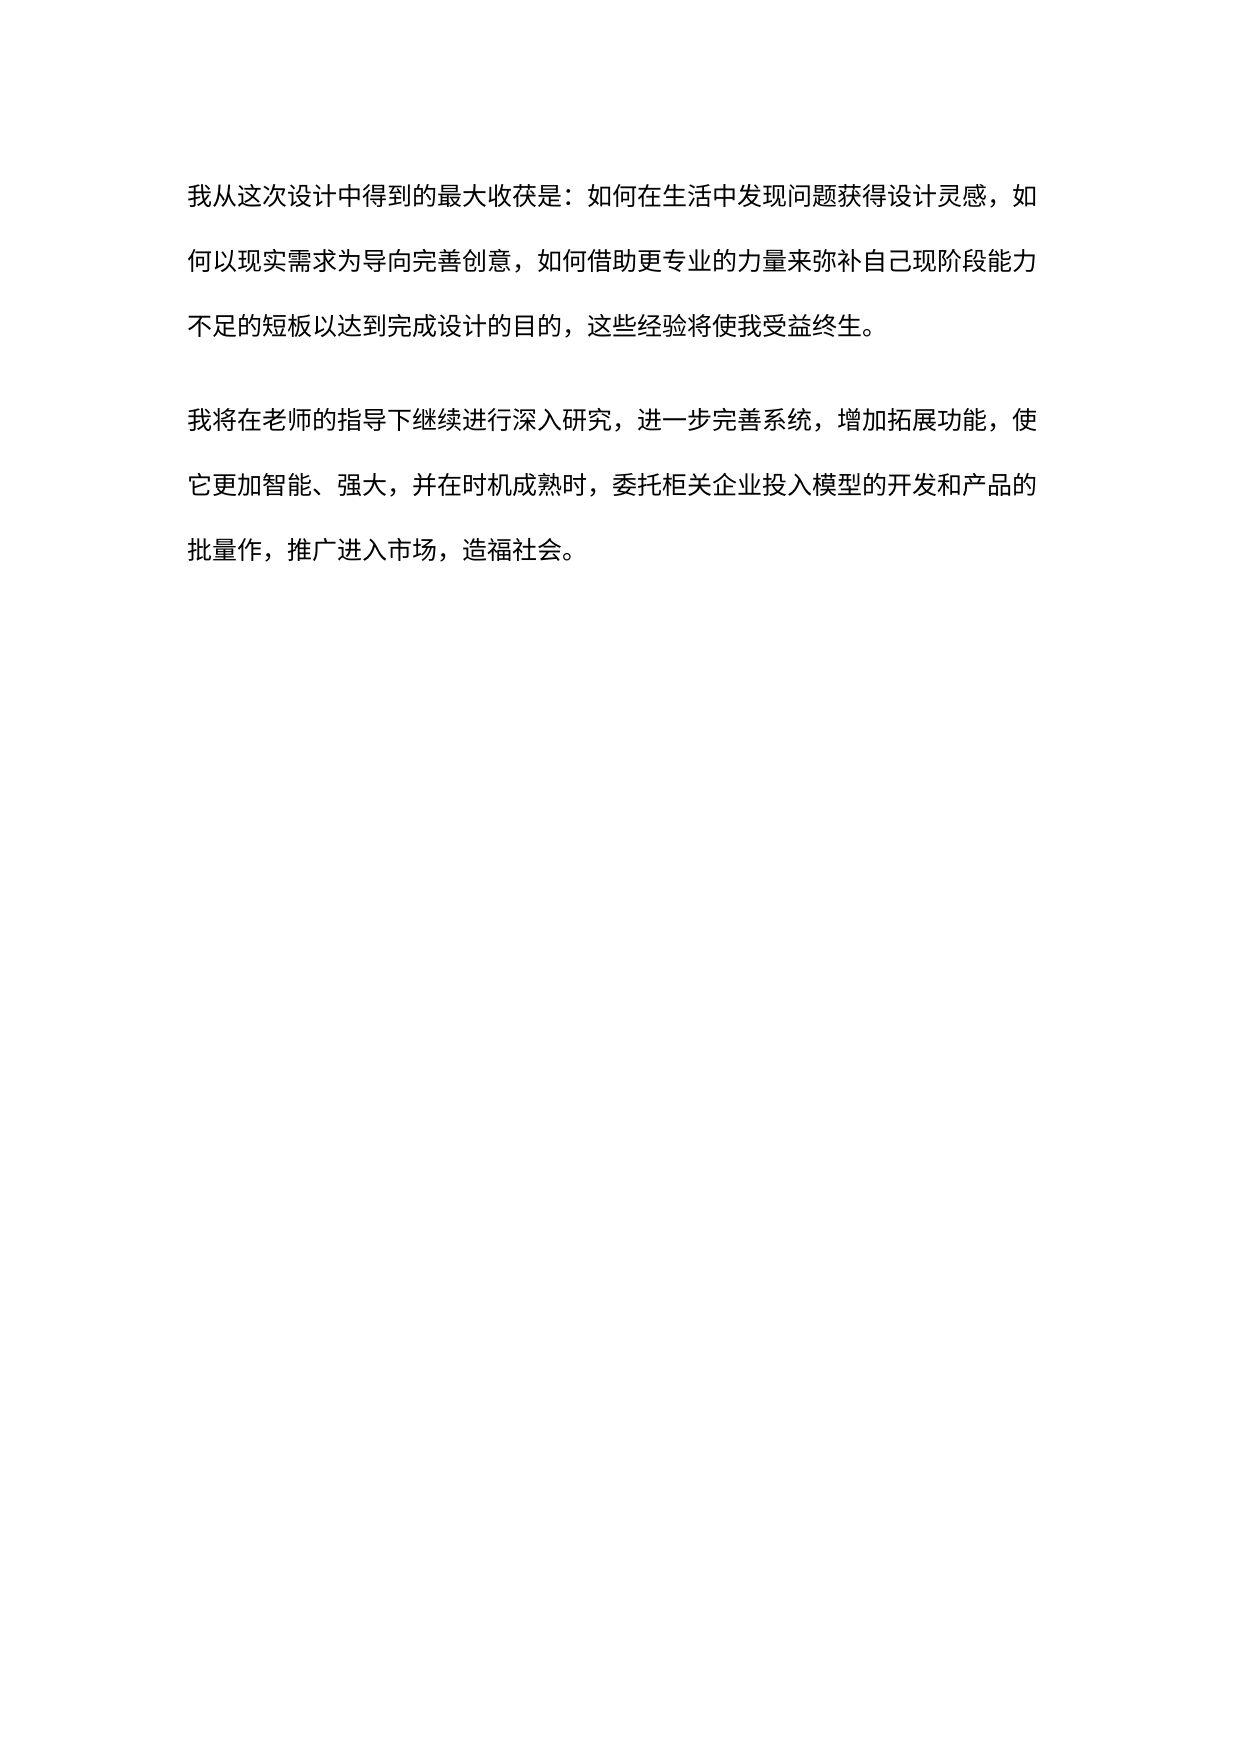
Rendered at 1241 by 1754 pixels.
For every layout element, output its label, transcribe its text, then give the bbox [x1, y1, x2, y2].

text 我从这次设计中得到的最大收茯是：如何在生活中发现问题获得设计灵感，如何以现实需求为导向完善创意，如何借助更专业的力量来弥补自己现阶段能力不足的短板以达到完成设计的目的，这些经验将使我受益终生。 [187, 162, 1053, 357]
text 我将在老师的指导下继续进行深入研究，进一步完善系统，增加拓展功能，使它更加智能、强大，并在时机成熟时，委托柜关企业投入模型的开发和产品的批量作，推广进入市场，造福社会。 [187, 386, 1053, 581]
